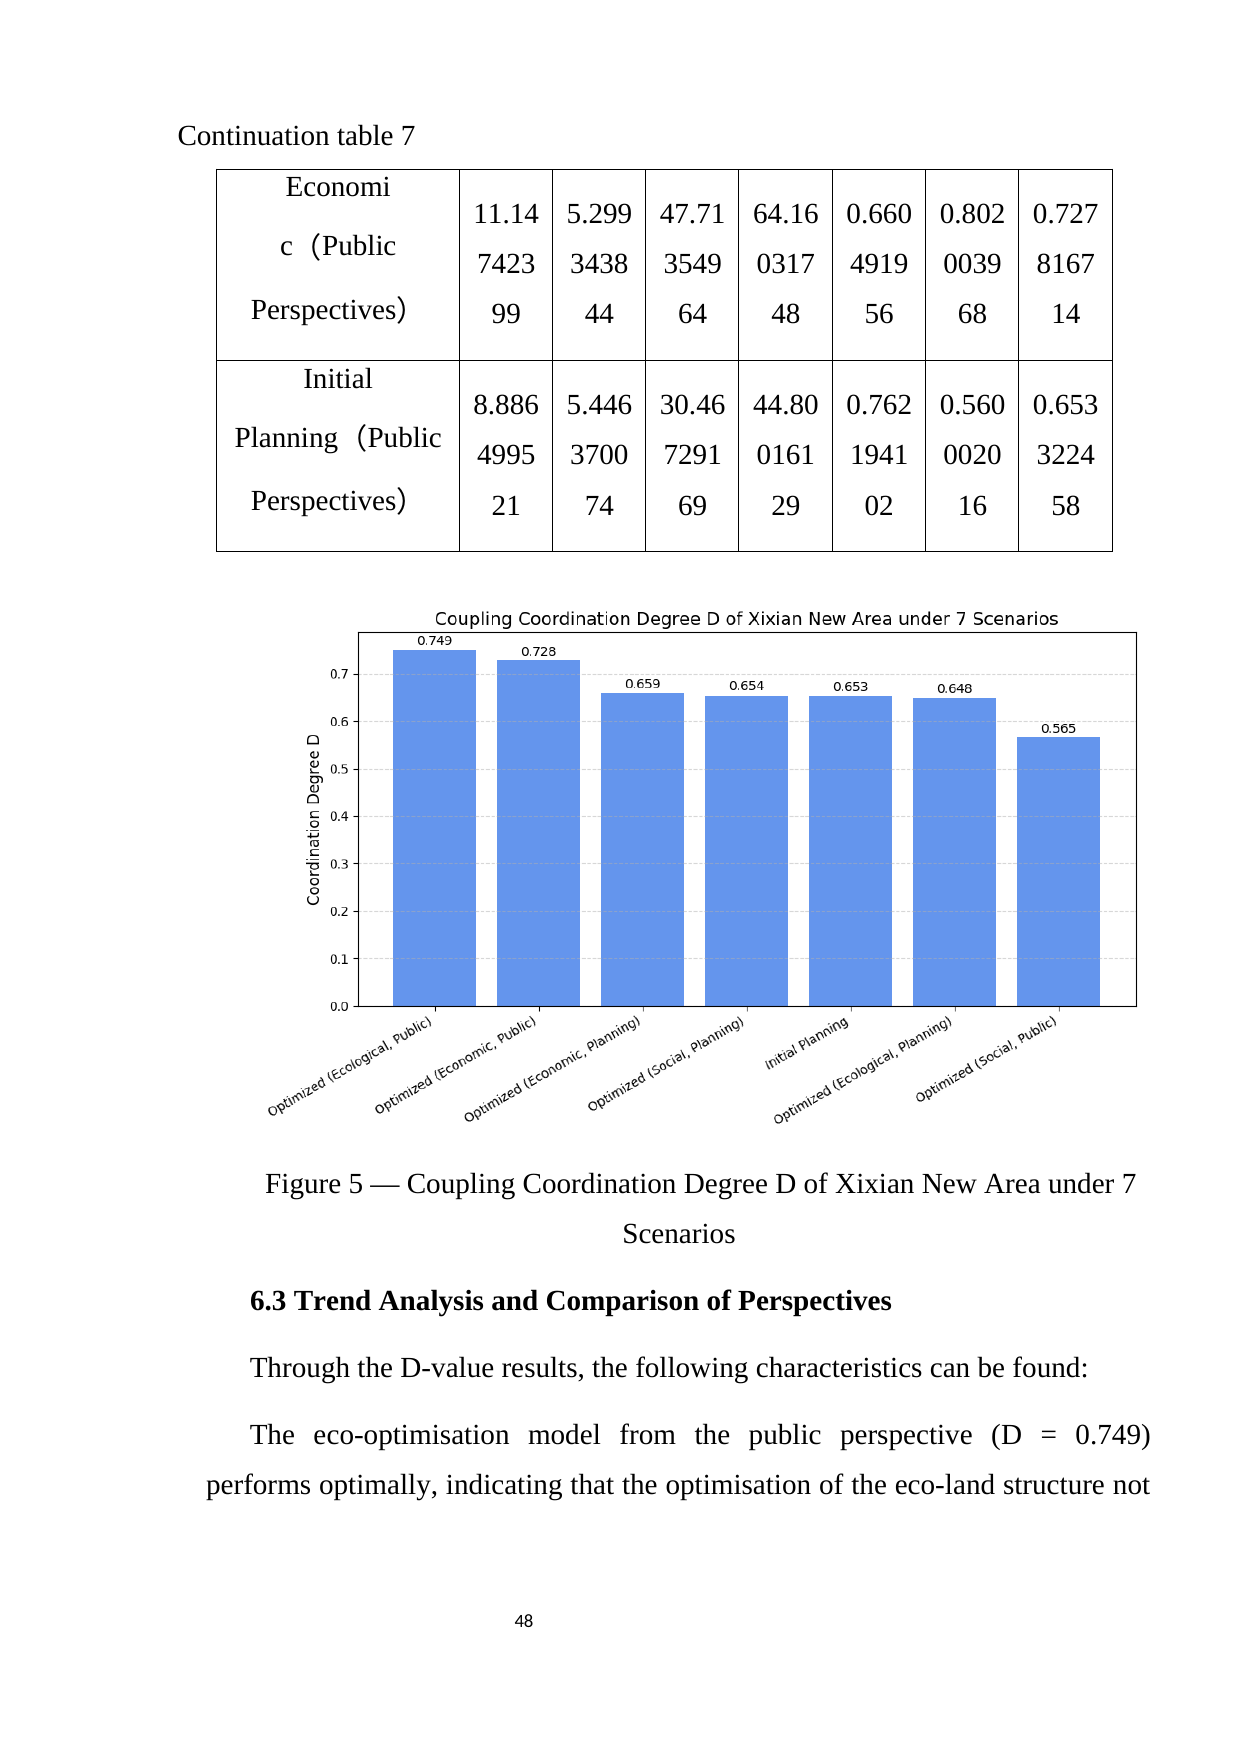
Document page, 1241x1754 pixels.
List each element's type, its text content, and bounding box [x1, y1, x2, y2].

table_header 47.71354964 [646, 170, 738, 360]
table_header 64.16031748 [739, 170, 832, 360]
table_cell 0.653322458 [1019, 361, 1112, 551]
table_cell 0.560002016 [926, 361, 1018, 551]
table_cell 30.46729169 [646, 361, 738, 551]
table_header 0.660491956 [833, 170, 925, 360]
picture [257, 602, 1144, 1136]
table_cell 0.762194102 [833, 361, 925, 551]
table_header 11.14742399 [460, 170, 552, 360]
table_cell 44.80016129 [739, 361, 832, 551]
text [206, 1417, 1152, 1501]
table_header Economic（Public Perspectives） [217, 170, 459, 360]
table_header 0.727816714 [1019, 170, 1112, 360]
text Through the D-value results, the following characteristics can be found: [206, 1350, 1152, 1383]
table_header 0.802003968 [926, 170, 1018, 360]
text 6.3 Trend Analysis and Comparison of Perspectives [206, 1283, 1152, 1317]
table_header 5.299343844 [553, 170, 645, 360]
text Continuation table 7 [177, 118, 1152, 152]
table_cell 8.886499521 [460, 361, 552, 551]
table_cell 5.446370074 [553, 361, 645, 551]
table_cell Initial Planning（Public Perspectives） [217, 361, 459, 551]
